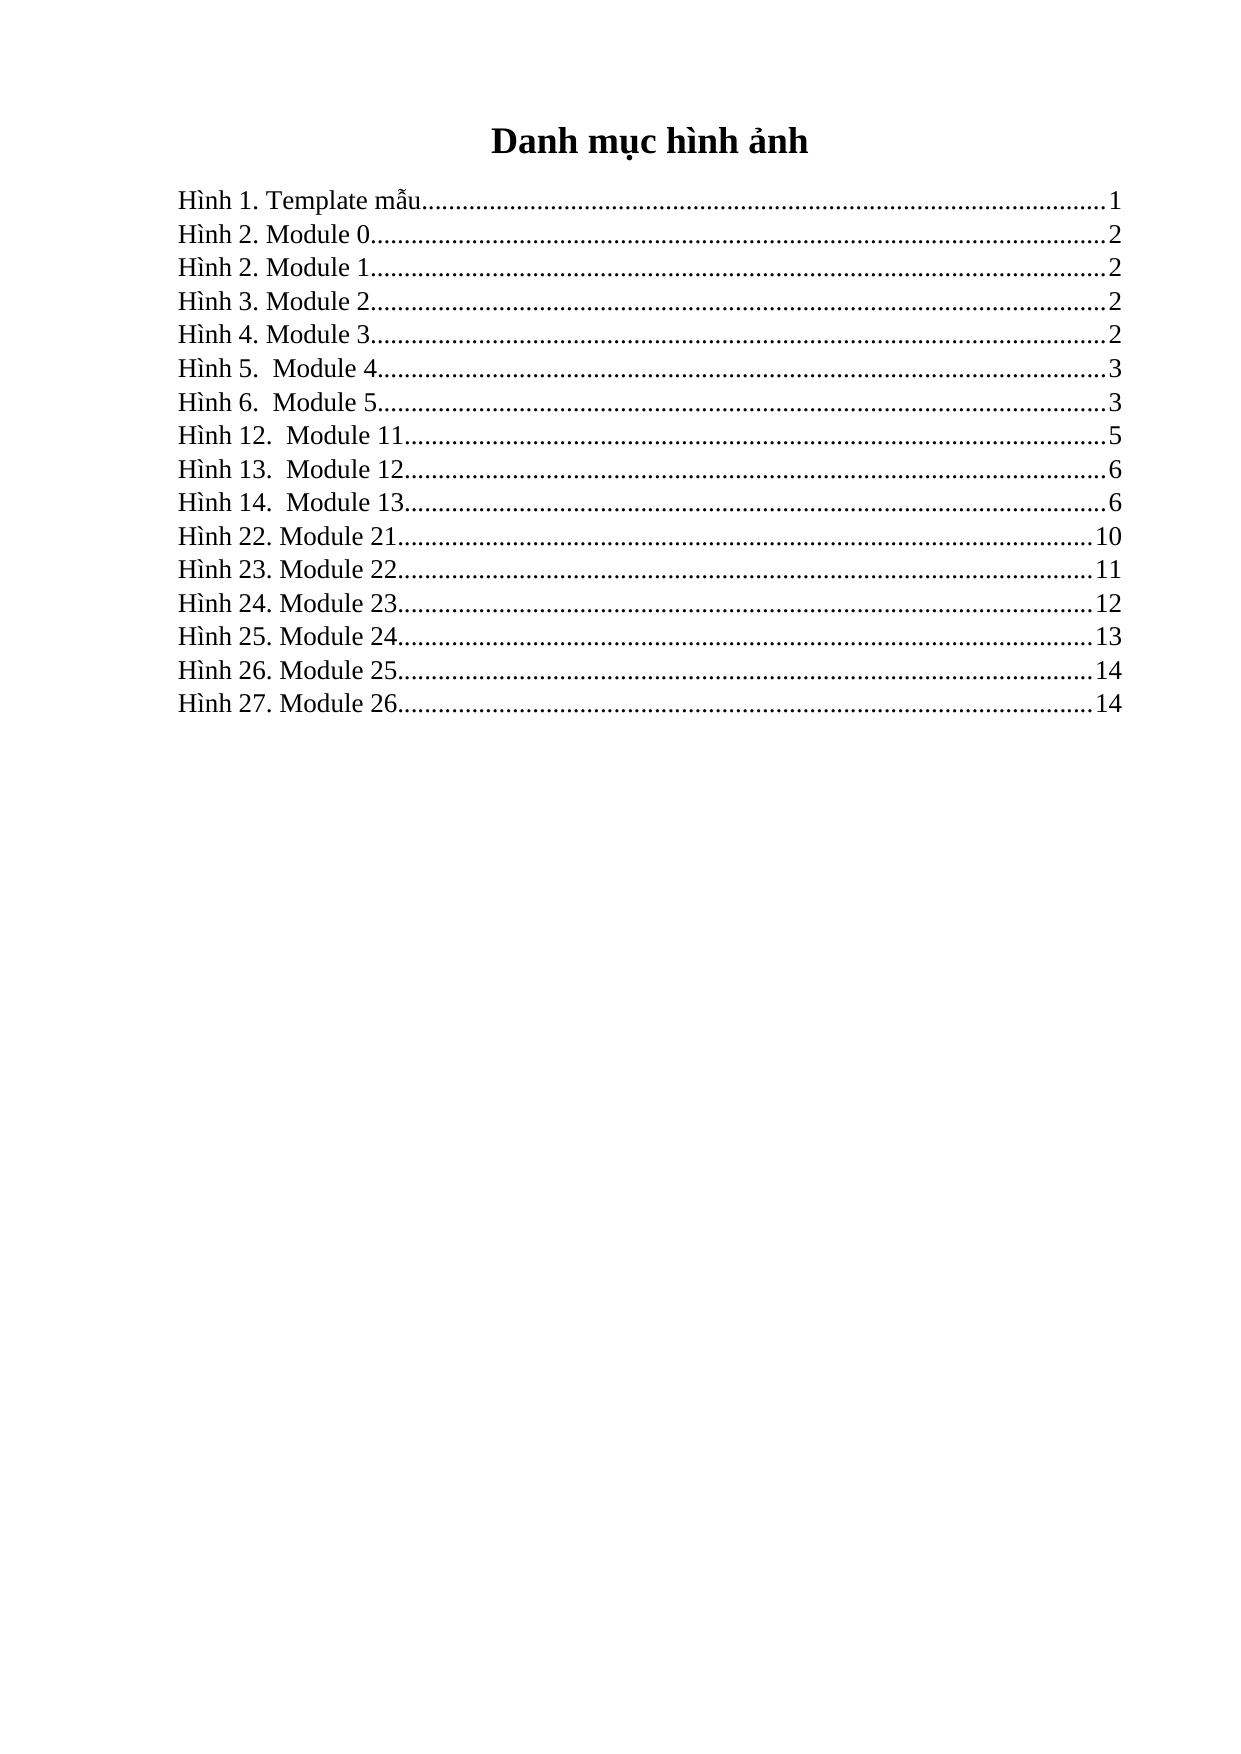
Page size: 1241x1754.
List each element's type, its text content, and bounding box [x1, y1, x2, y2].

text Hình 4. Module 3 2 [177, 318, 1122, 350]
text Hình 27. Module 26 14 [177, 687, 1122, 719]
text Hình 25. Module 24 13 [177, 620, 1122, 652]
text Hình 6. Module 5 3 [177, 386, 1122, 417]
text Hình 24. Module 23 12 [177, 587, 1122, 618]
text Hình 23. Module 22 11 [177, 553, 1122, 584]
text Hình 14. Module 13 6 [177, 486, 1122, 517]
text Hình 5. Module 4 3 [177, 352, 1122, 383]
text Hình 1. Template mẫu 1 [177, 184, 1122, 216]
text Hình 3. Module 2 2 [177, 285, 1122, 316]
text Hình 2. Module 0 2 [177, 218, 1122, 249]
text Danh mục hình ảnh [177, 118, 1122, 161]
text Hình 22. Module 21 10 [177, 520, 1122, 551]
text Hình 26. Module 25 14 [177, 654, 1122, 685]
text Hình 13. Module 12 6 [177, 453, 1122, 484]
text Hình 12. Module 11 5 [177, 419, 1122, 450]
text Hình 2. Module 1 2 [177, 251, 1122, 283]
